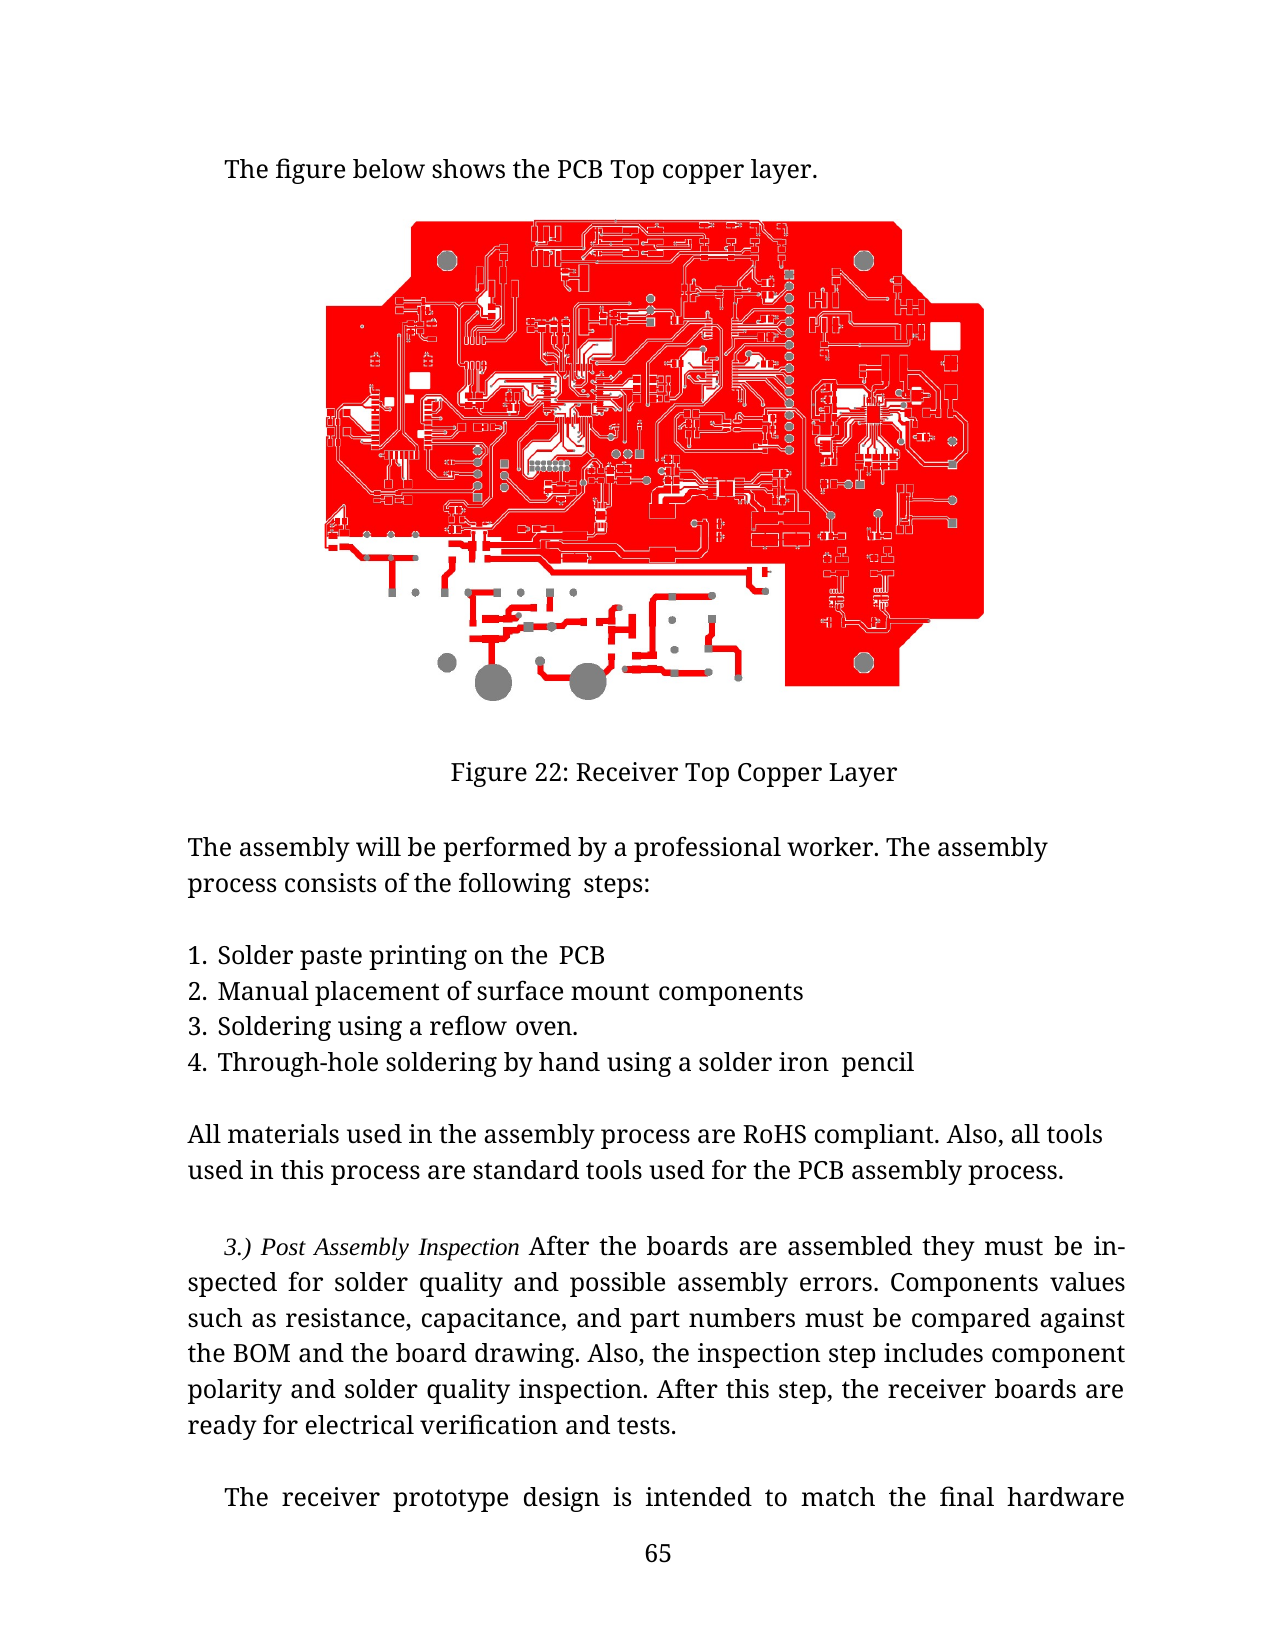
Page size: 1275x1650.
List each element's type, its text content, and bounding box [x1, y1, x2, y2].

list Manual placement of surface mount components [187, 973, 1225, 1007]
text The assembly will be performed by a professional worker. The assembly process consists of the following steps: [187, 830, 1126, 900]
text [187, 1479, 1126, 1513]
list Soldering using a reflow oven. [187, 1009, 1225, 1043]
text 3.) Post Assembly Inspection After the boards are assembled they must be in- spected for solder quality and possible assembly errors. Components values such as resistance, capacitance, and part numbers must be compared against the BOM and the board drawing. Also, the inspection step includes component polarity and solder quality inspection. After this step, the receiver boards are ready for electrical verification and tests. [187, 1229, 1125, 1442]
text Figure 22: Receiver Top Copper Layer [450, 755, 1225, 789]
text All materials used in the assembly process are RoHS compliant. Also, all tools used in this process are standard tools used for the PCB assembly process. [187, 1117, 1137, 1187]
list Solder paste printing on the PCB [187, 937, 1225, 972]
list Through-hole soldering by hand using a solder iron pencil [187, 1045, 1225, 1079]
picture [324, 219, 984, 701]
text The figure below shows the PCB Top copper layer. [224, 152, 1225, 186]
